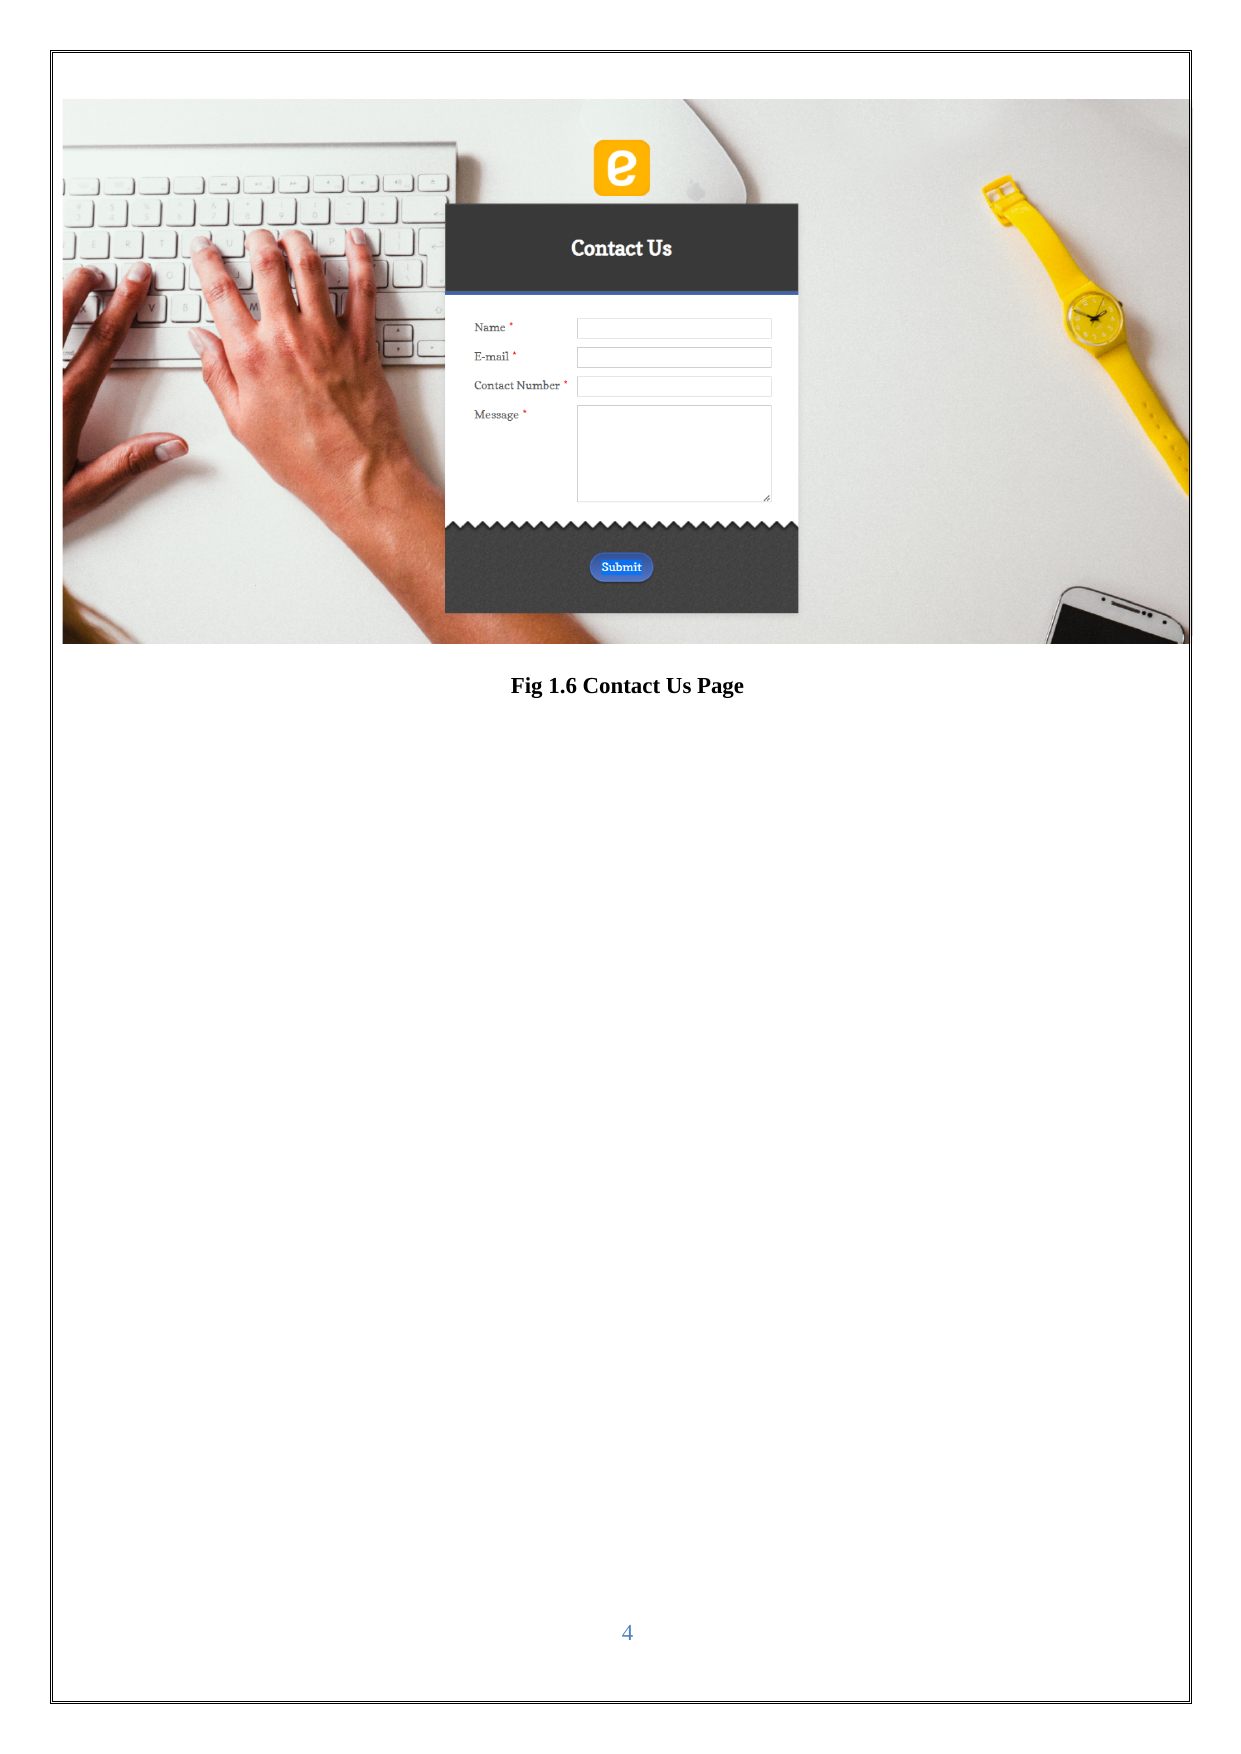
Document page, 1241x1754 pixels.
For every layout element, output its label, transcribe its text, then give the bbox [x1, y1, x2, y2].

picture [62, 99, 1189, 644]
text Fig 1.6 Contact Us Page [62, 672, 1189, 699]
